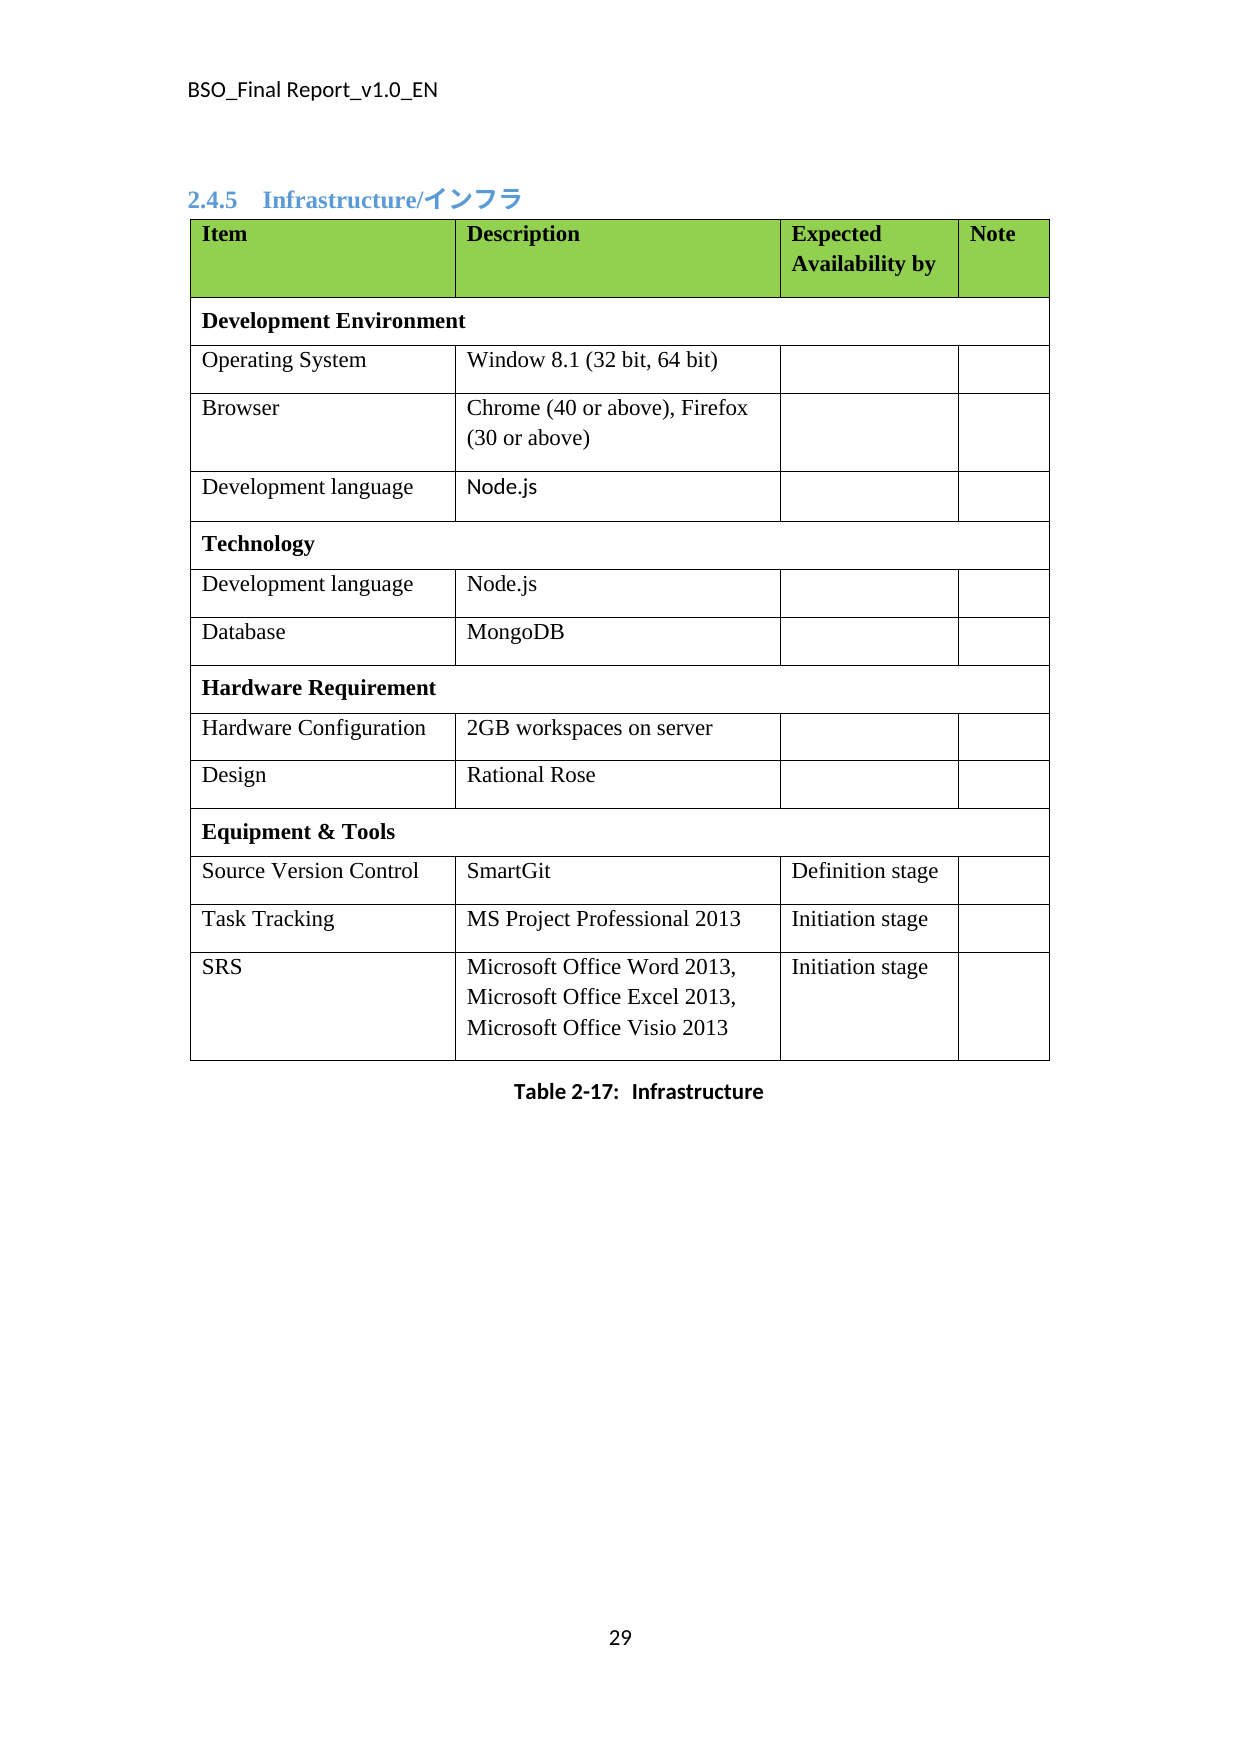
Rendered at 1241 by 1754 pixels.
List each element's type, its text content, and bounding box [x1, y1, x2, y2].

table_cell Technology [191, 522, 1049, 569]
table_cell [959, 472, 1049, 521]
table_cell Hardware Requirement [191, 666, 1049, 712]
table_cell Development language [191, 472, 455, 521]
table_cell Task Tracking [191, 905, 455, 952]
table_cell Operating System [191, 346, 455, 393]
table_cell [959, 346, 1049, 393]
text Infrastructure [225, 227, 1053, 1105]
table_cell Definition stage [781, 857, 958, 904]
table_cell MS Project Professional 2013 [456, 905, 780, 952]
table_cell Source Version Control [191, 857, 455, 904]
table_cell Initiation stage [781, 905, 958, 952]
table_cell [959, 714, 1049, 760]
table_cell [781, 394, 958, 471]
table_cell [959, 857, 1049, 904]
table_cell Microsoft Office Word 2013, Microsoft Office Excel 2013, Microsoft Office Visio 2013 [456, 953, 780, 1060]
table_cell Design [191, 761, 455, 808]
table_cell [781, 618, 958, 664]
table_cell [781, 714, 958, 760]
table_cell Node.js [456, 472, 780, 521]
table_header Description [456, 220, 780, 297]
table_cell 2GB workspaces on server [456, 714, 780, 760]
table_cell [959, 618, 1049, 664]
table_cell Chrome (40 or above), Firefox (30 or above) [456, 394, 780, 471]
table_cell [781, 761, 958, 808]
table_cell Development language [191, 570, 455, 617]
table_cell MongoDB [456, 618, 780, 664]
table_cell [959, 761, 1049, 808]
table_cell [959, 394, 1049, 471]
table_header Item [191, 220, 455, 297]
table_cell Development Environment [191, 298, 1049, 345]
table_header Expected Availability by [781, 220, 958, 297]
table_cell Window 8.1 (32 bit, 64 bit) [456, 346, 780, 393]
table_cell SmartGit [456, 857, 780, 904]
table_cell Initiation stage [781, 953, 958, 1060]
table_cell [959, 905, 1049, 952]
table_cell [959, 570, 1049, 617]
table_cell Hardware Configuration [191, 714, 455, 760]
table_cell [781, 570, 958, 617]
table_cell [781, 346, 958, 393]
subtitle Infrastructure/インフラ [187, 180, 1053, 216]
table_cell [781, 472, 958, 521]
table_cell Rational Rose [456, 761, 780, 808]
table_cell [959, 953, 1049, 1060]
table_cell Node.js [456, 570, 780, 617]
table_header Note [959, 220, 1049, 297]
table_cell Database [191, 618, 455, 664]
table_cell SRS [191, 953, 455, 1060]
table_cell Browser [191, 394, 455, 471]
table_cell Equipment & Tools [191, 809, 1049, 856]
